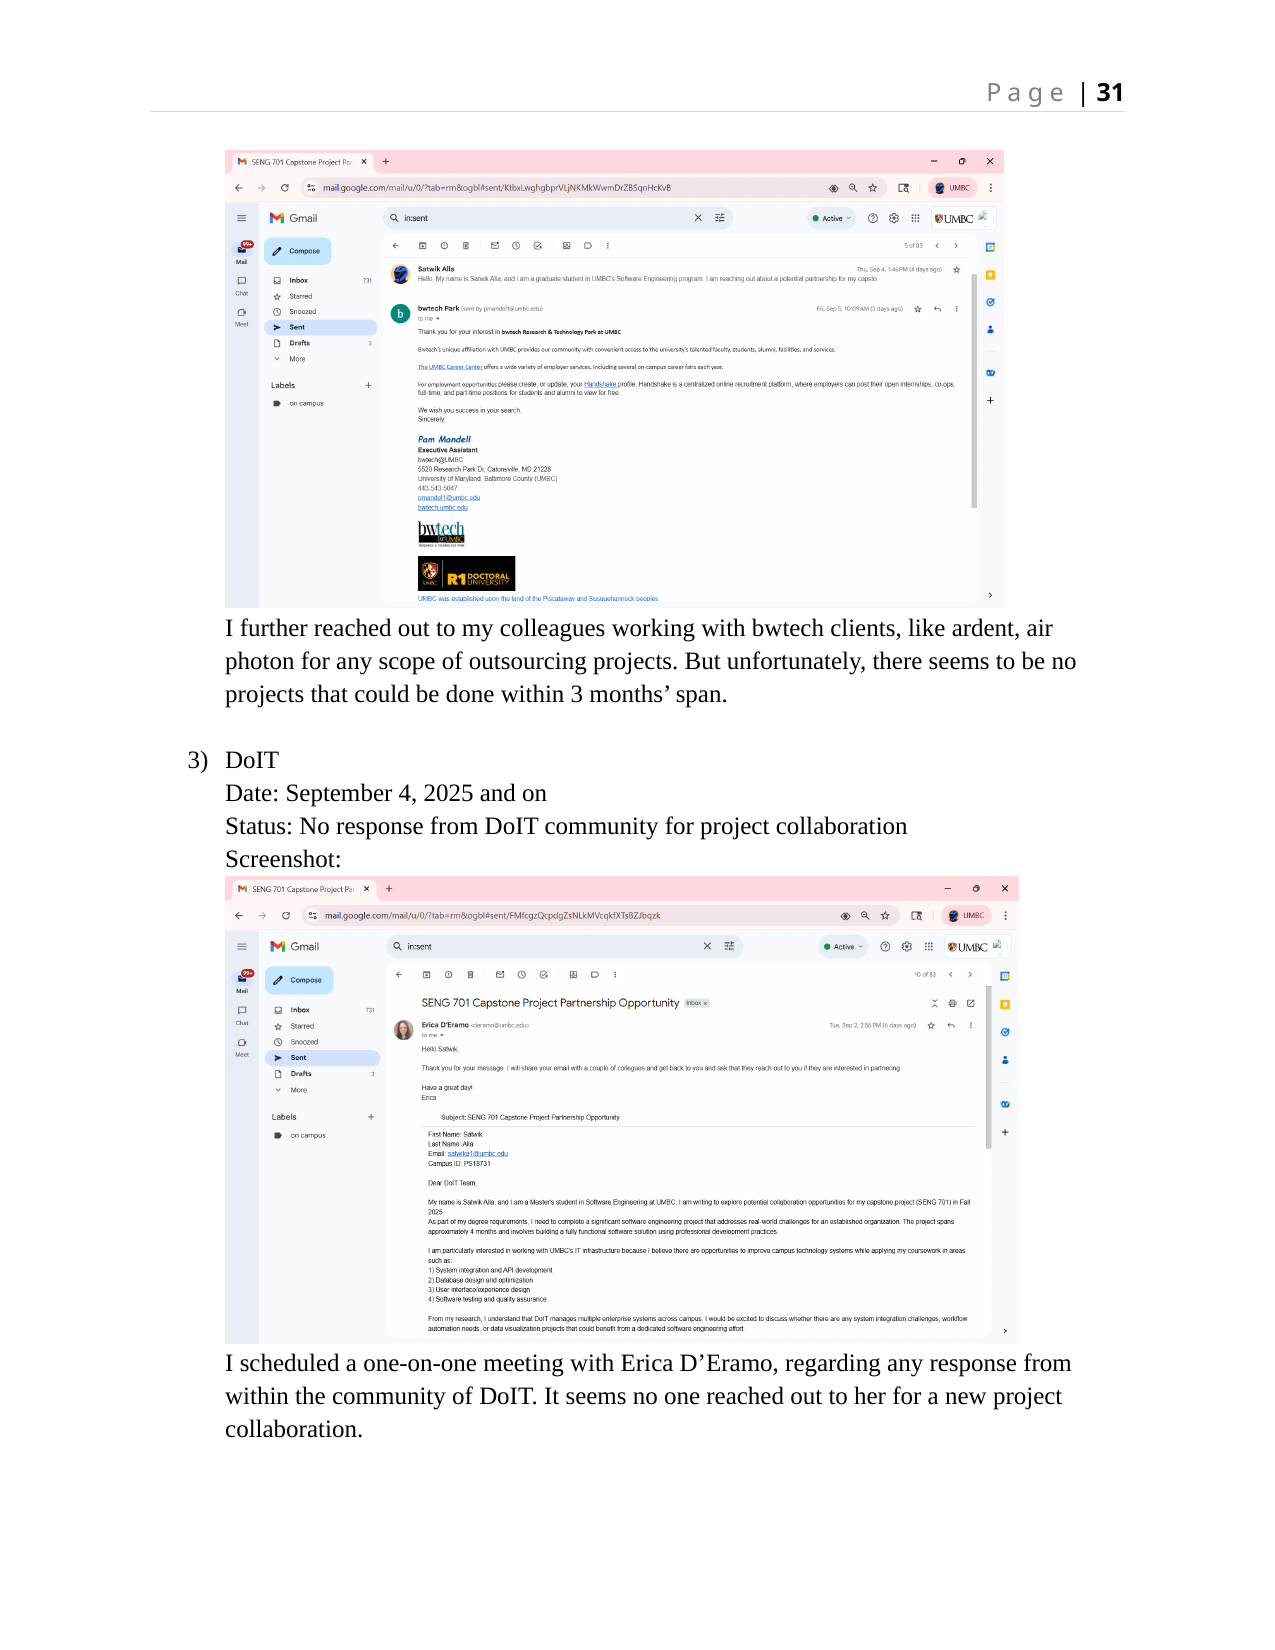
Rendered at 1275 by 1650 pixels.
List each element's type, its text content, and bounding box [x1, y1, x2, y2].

list I scheduled a one-on-one meeting with Erica D’Eramo, regarding any response from within the community of DoIT. It seems no one reached out to her for a new project collaboration. [225, 1348, 1125, 1443]
list Screenshot: [225, 844, 1125, 873]
picture [225, 876, 1019, 1344]
list Status: No response from DoIT community for project collaboration [225, 811, 1125, 839]
list Date: September 4, 2025 and on [225, 778, 1125, 807]
picture [225, 150, 1004, 608]
list DoIT [187, 745, 1125, 773]
list I further reached out to my colleagues working with bwtech clients, like ardent, air photon for any scope of outsourcing projects. But unfortunately, there seems to be no projects that could be done within 3 months’ span. [225, 613, 1125, 707]
